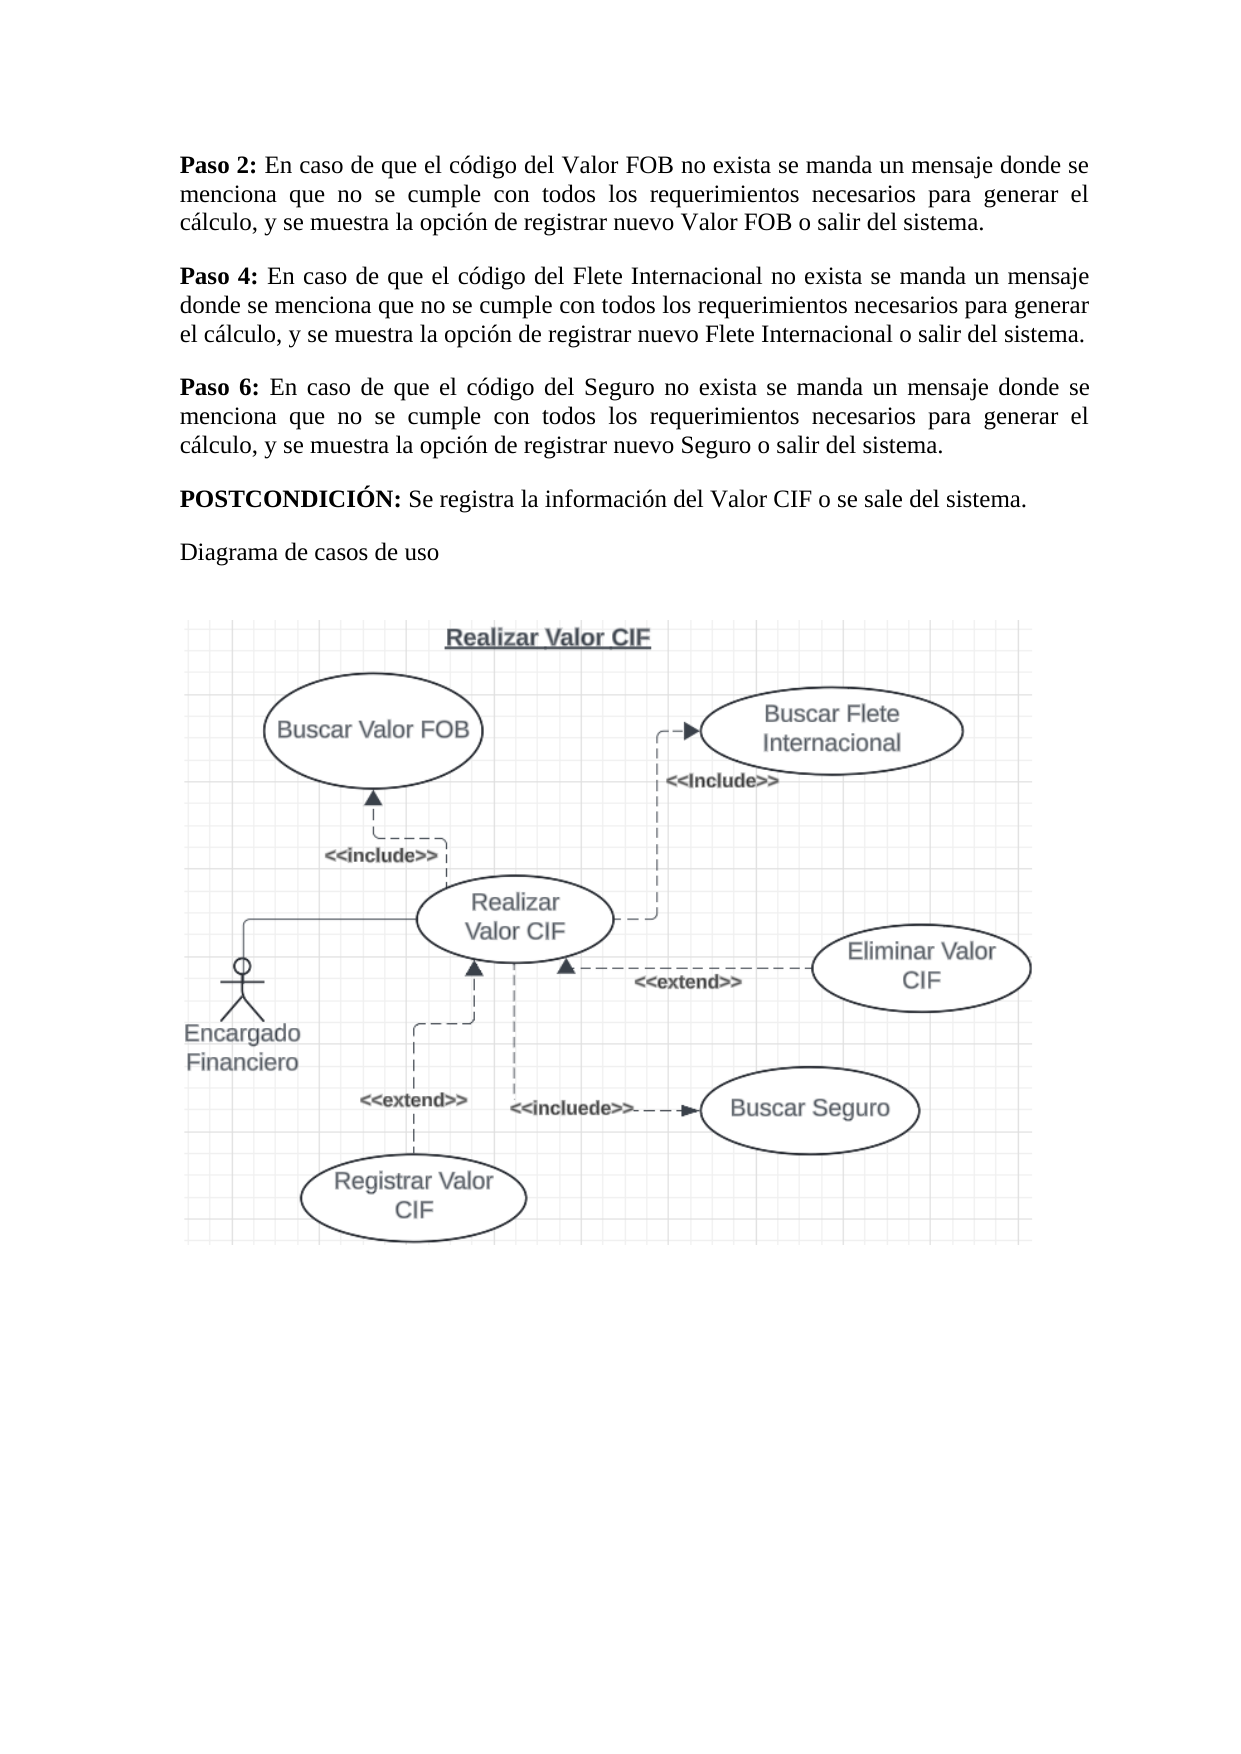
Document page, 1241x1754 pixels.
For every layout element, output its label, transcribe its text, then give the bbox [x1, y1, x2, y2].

picture [184, 620, 1033, 1245]
text Paso 2: En caso de que el código del Valor FOB no exista se manda un mensaje donde se menciona que no se cumple con todos los requerimientos necesarios para generar el cálculo, y se muestra la opción de registrar nuevo Valor FOB o salir del sistema. [179, 150, 1090, 236]
text Paso 4: En caso de que el código del Flete Internacional no exista se manda un mensaje donde se menciona que no se cumple con todos los requerimientos necesarios para generar el cálculo, y se muestra la opción de registrar nuevo Flete Internacional o salir del sistema. [179, 261, 1090, 347]
text Diagrama de casos de uso [179, 537, 1090, 566]
text Paso 6: En caso de que el código del Seguro no exista se manda un mensaje donde se menciona que no se cumple con todos los requerimientos necesarios para generar el cálculo, y se muestra la opción de registrar nuevo Seguro o salir del sistema. [179, 372, 1090, 459]
text POSTCONDICIÓN: Se registra la información del Valor CIF o se sale del sistema. [179, 484, 1090, 512]
